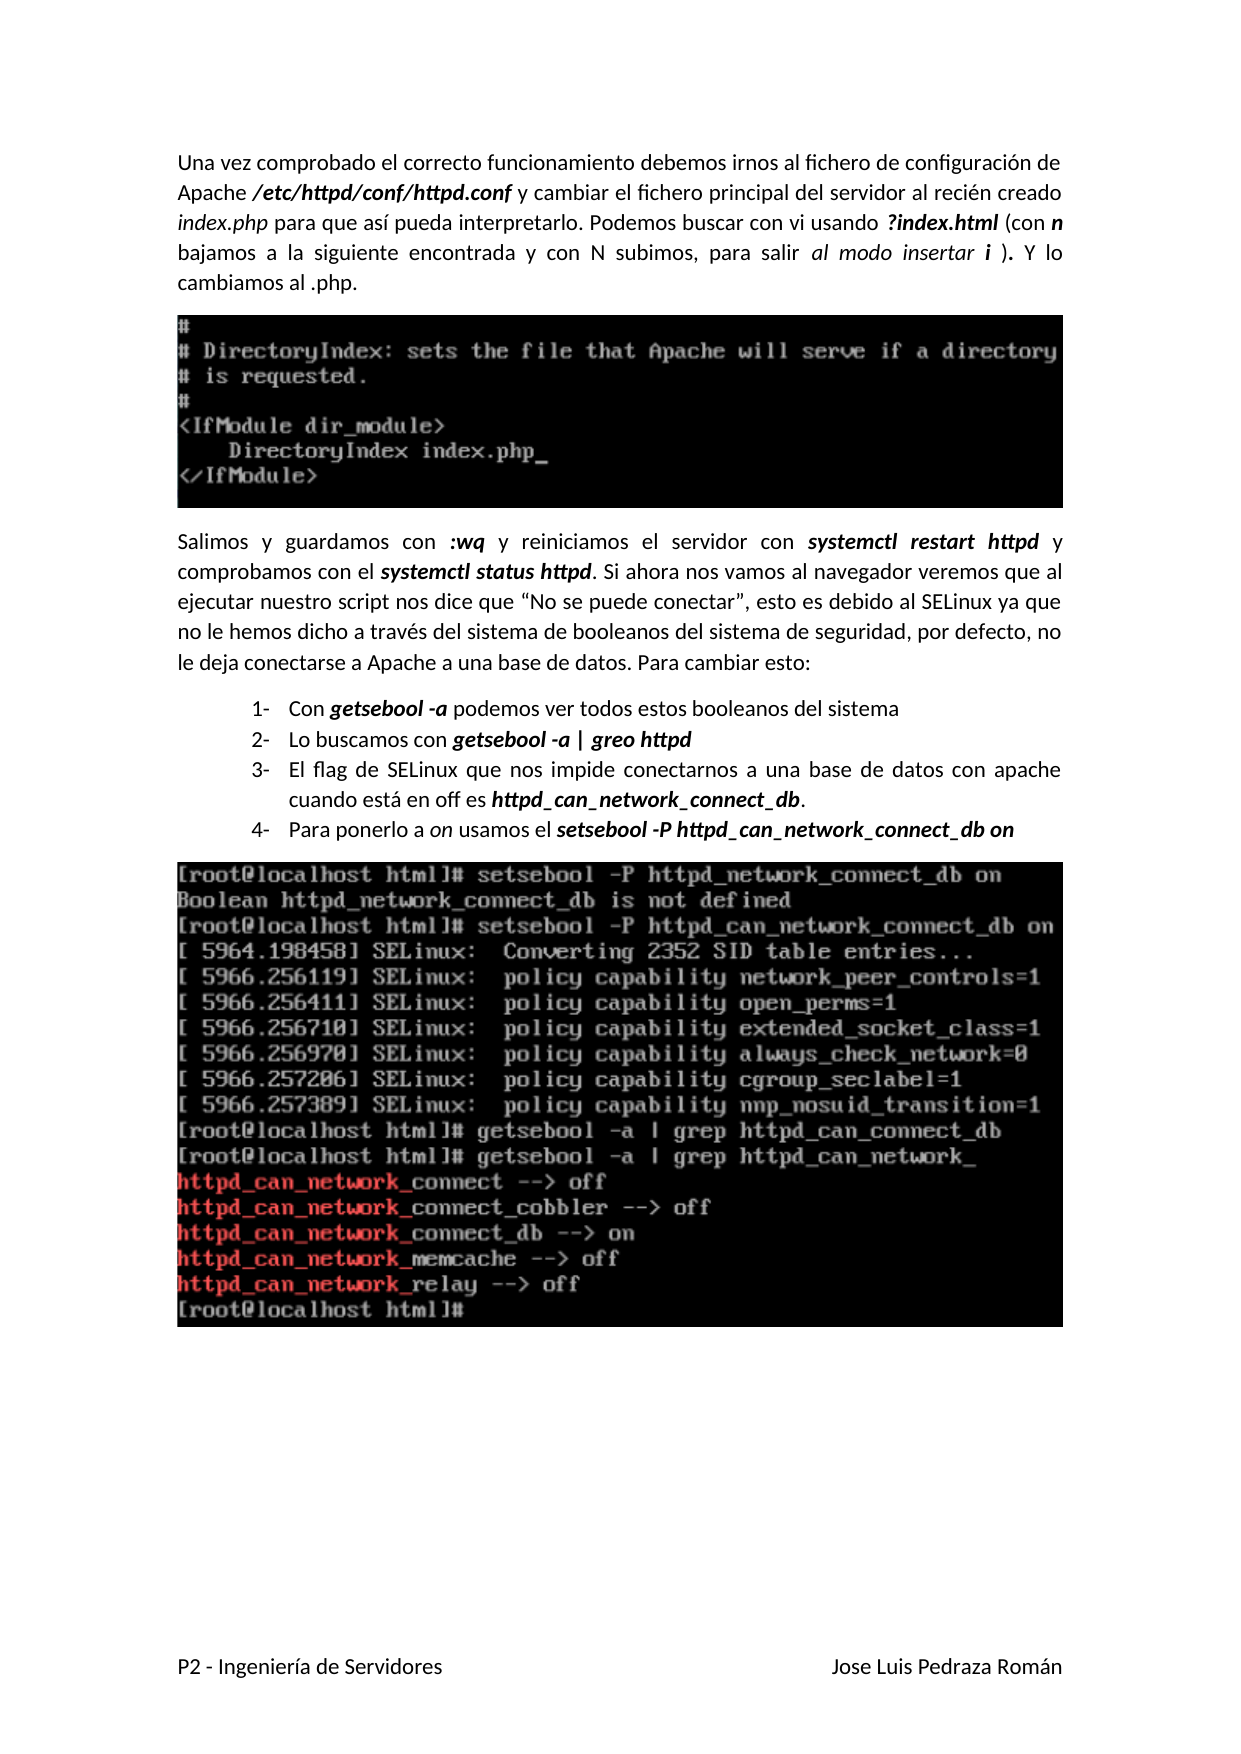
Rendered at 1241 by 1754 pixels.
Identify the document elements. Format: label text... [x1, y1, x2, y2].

list El flag de SELinux que nos impide conectarnos a una base de datos con apache cuando está en off es httpd_can_network_connect_db. [251, 755, 1063, 813]
picture [177, 315, 1063, 508]
list Lo buscamos con getsebool -a | greo httpd [251, 725, 1063, 753]
list Con getsebool -a podemos ver todos estos booleanos del sistema [251, 694, 1063, 722]
list Para ponerlo a on usamos el setsebool -P httpd_can_network_connect_db on [251, 815, 1063, 843]
text Salimos y guardamos con :wq y reiniciamos el servidor con systemctl restart httpd y comprobamos con el systemctl status httpd. Si ahora nos vamos al navegador veremos que al ejecutar nuestro script nos dice que “No se puede conectar”, esto es debido al SELinux ya que no le hemos dicho a través del sistema de booleanos del sistema de seguridad, por defecto, no le deja conectarse a Apache a una base de datos. Para cambiar esto: [177, 527, 1063, 676]
text Una vez comprobado el correcto funcionamiento debemos irnos al fichero de configuración de Apache /etc/httpd/conf/httpd.conf y cambiar el fichero principal del servidor al recién creado index.php para que así pueda interpretarlo. Podemos buscar con vi usando ?index.html (con n bajamos a la siguiente encontrada y con N subimos, para salir al modo insertar i ). Y lo cambiamos al .php. [177, 148, 1063, 296]
picture [177, 862, 1063, 1327]
